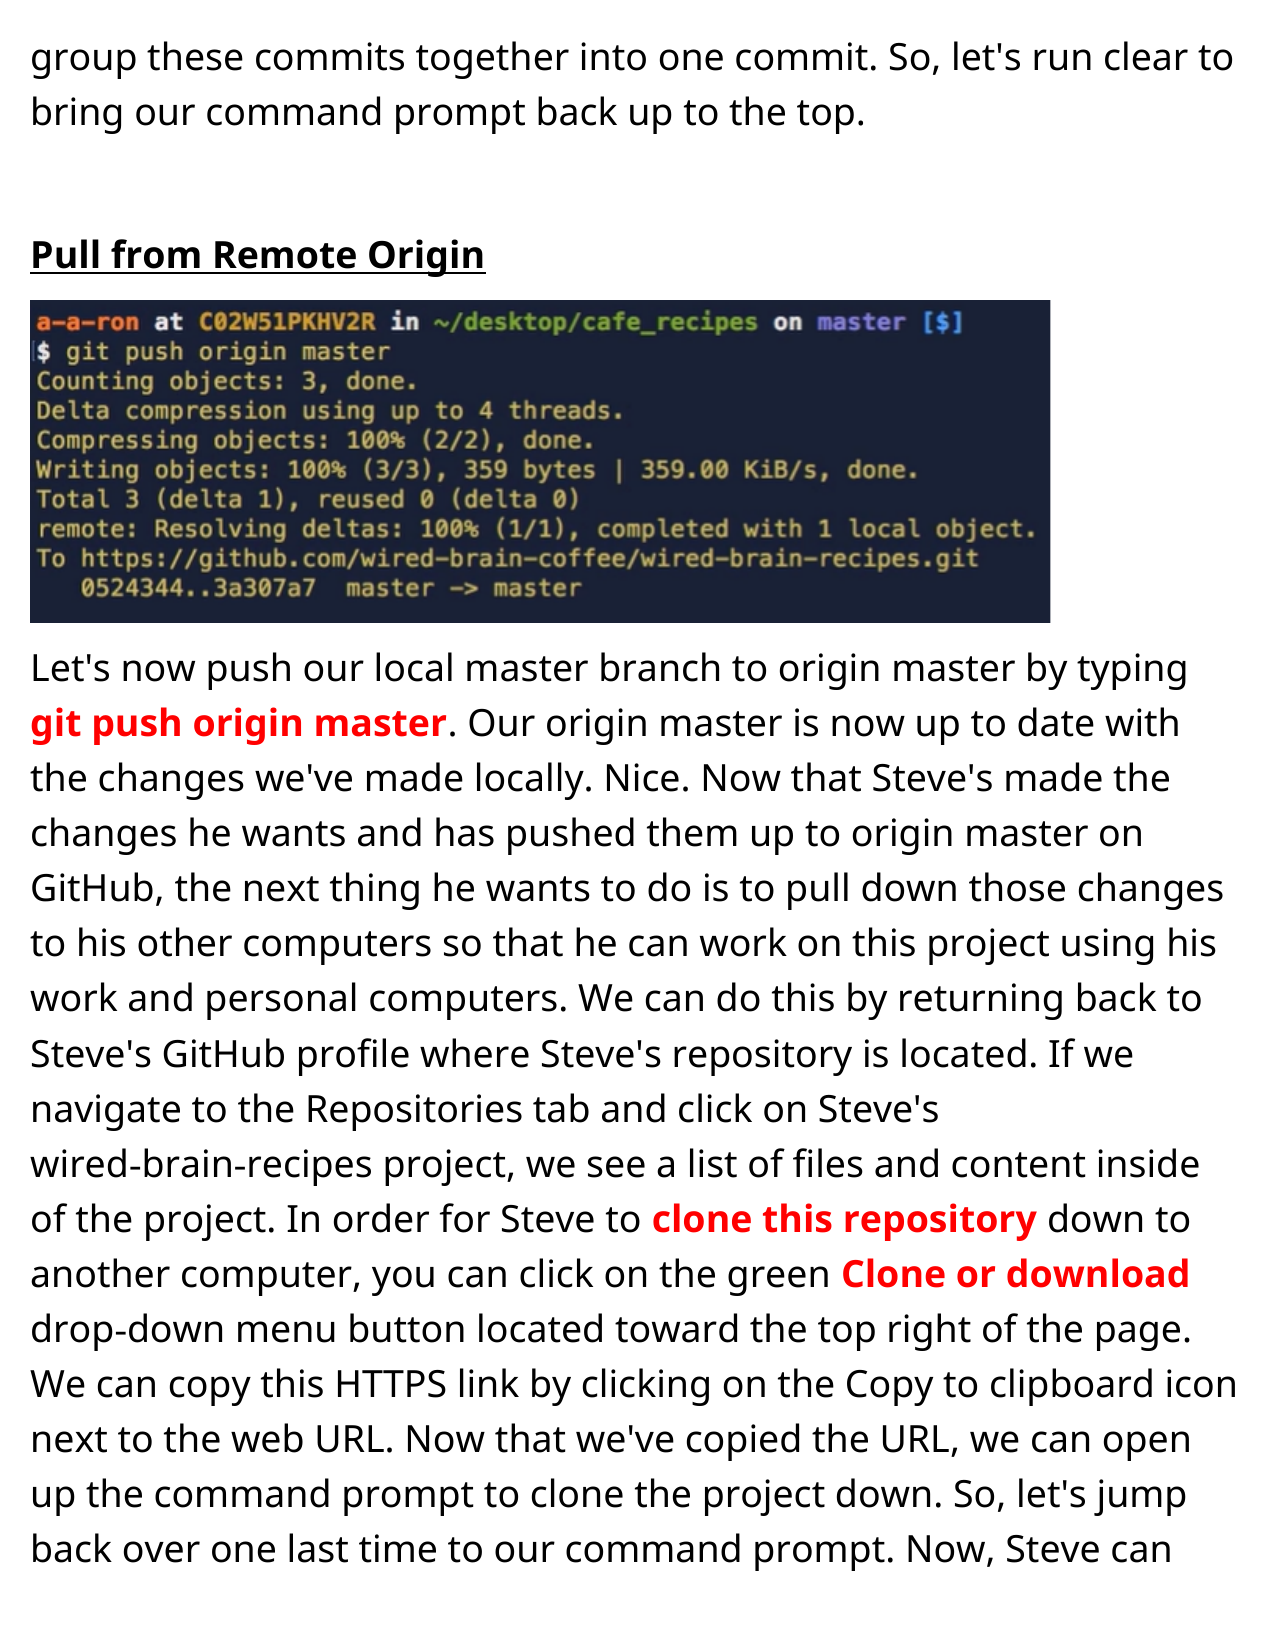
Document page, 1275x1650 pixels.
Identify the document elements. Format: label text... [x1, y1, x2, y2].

text Pull from Remote Origin [30, 229, 1245, 280]
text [30, 641, 1245, 1574]
picture [30, 300, 1051, 623]
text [30, 30, 1245, 136]
